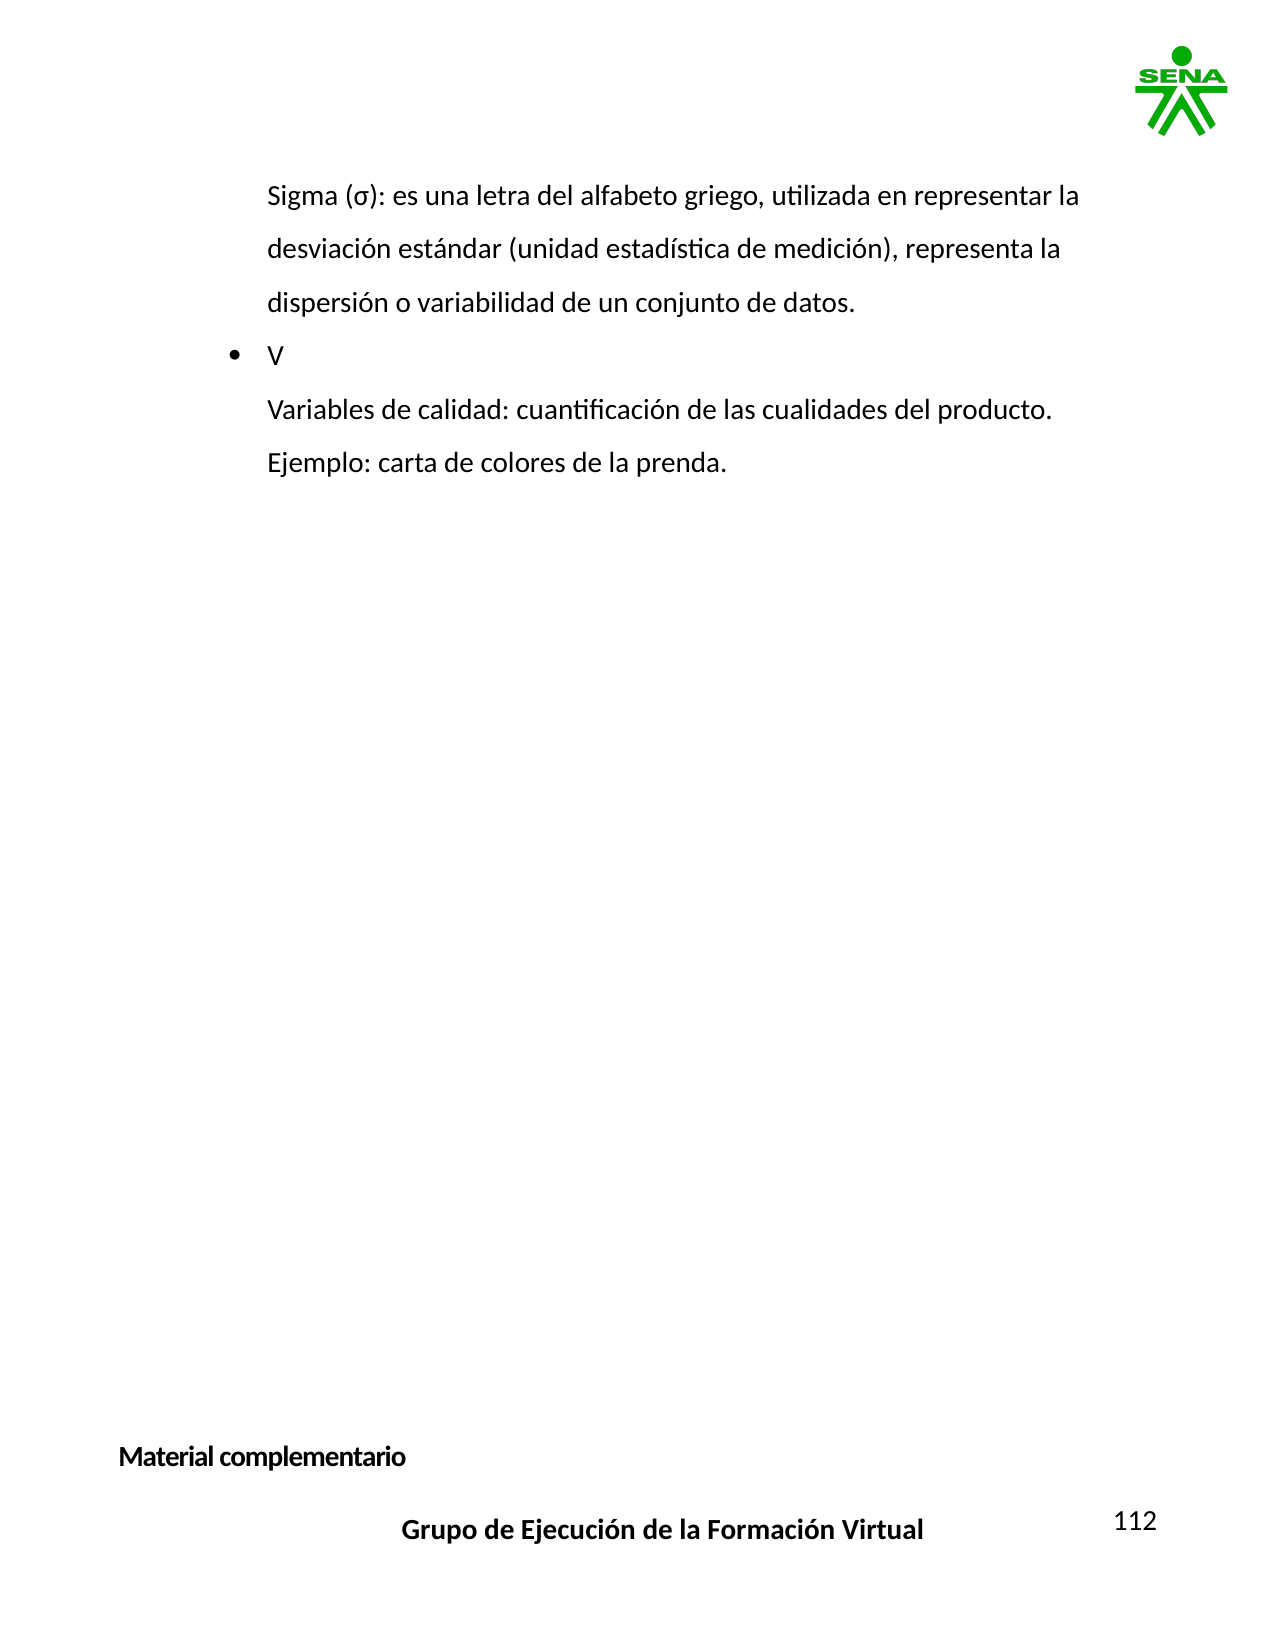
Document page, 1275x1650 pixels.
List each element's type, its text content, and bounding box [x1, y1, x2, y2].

subtitle Material complementario [118, 1438, 1157, 1474]
picture [1135, 46, 1228, 136]
list Sigma (σ): es una letra del alfabeto griego, utilizada en representar la desviación estándar (unidad estadística de medición), representa la dispersión o variabilidad de un conjunto de datos. [267, 177, 1157, 320]
list Variables de calidad: cuantificación de las cualidades del producto. Ejemplo: carta de colores de la prenda. [267, 391, 1157, 480]
list V [229, 337, 1157, 373]
